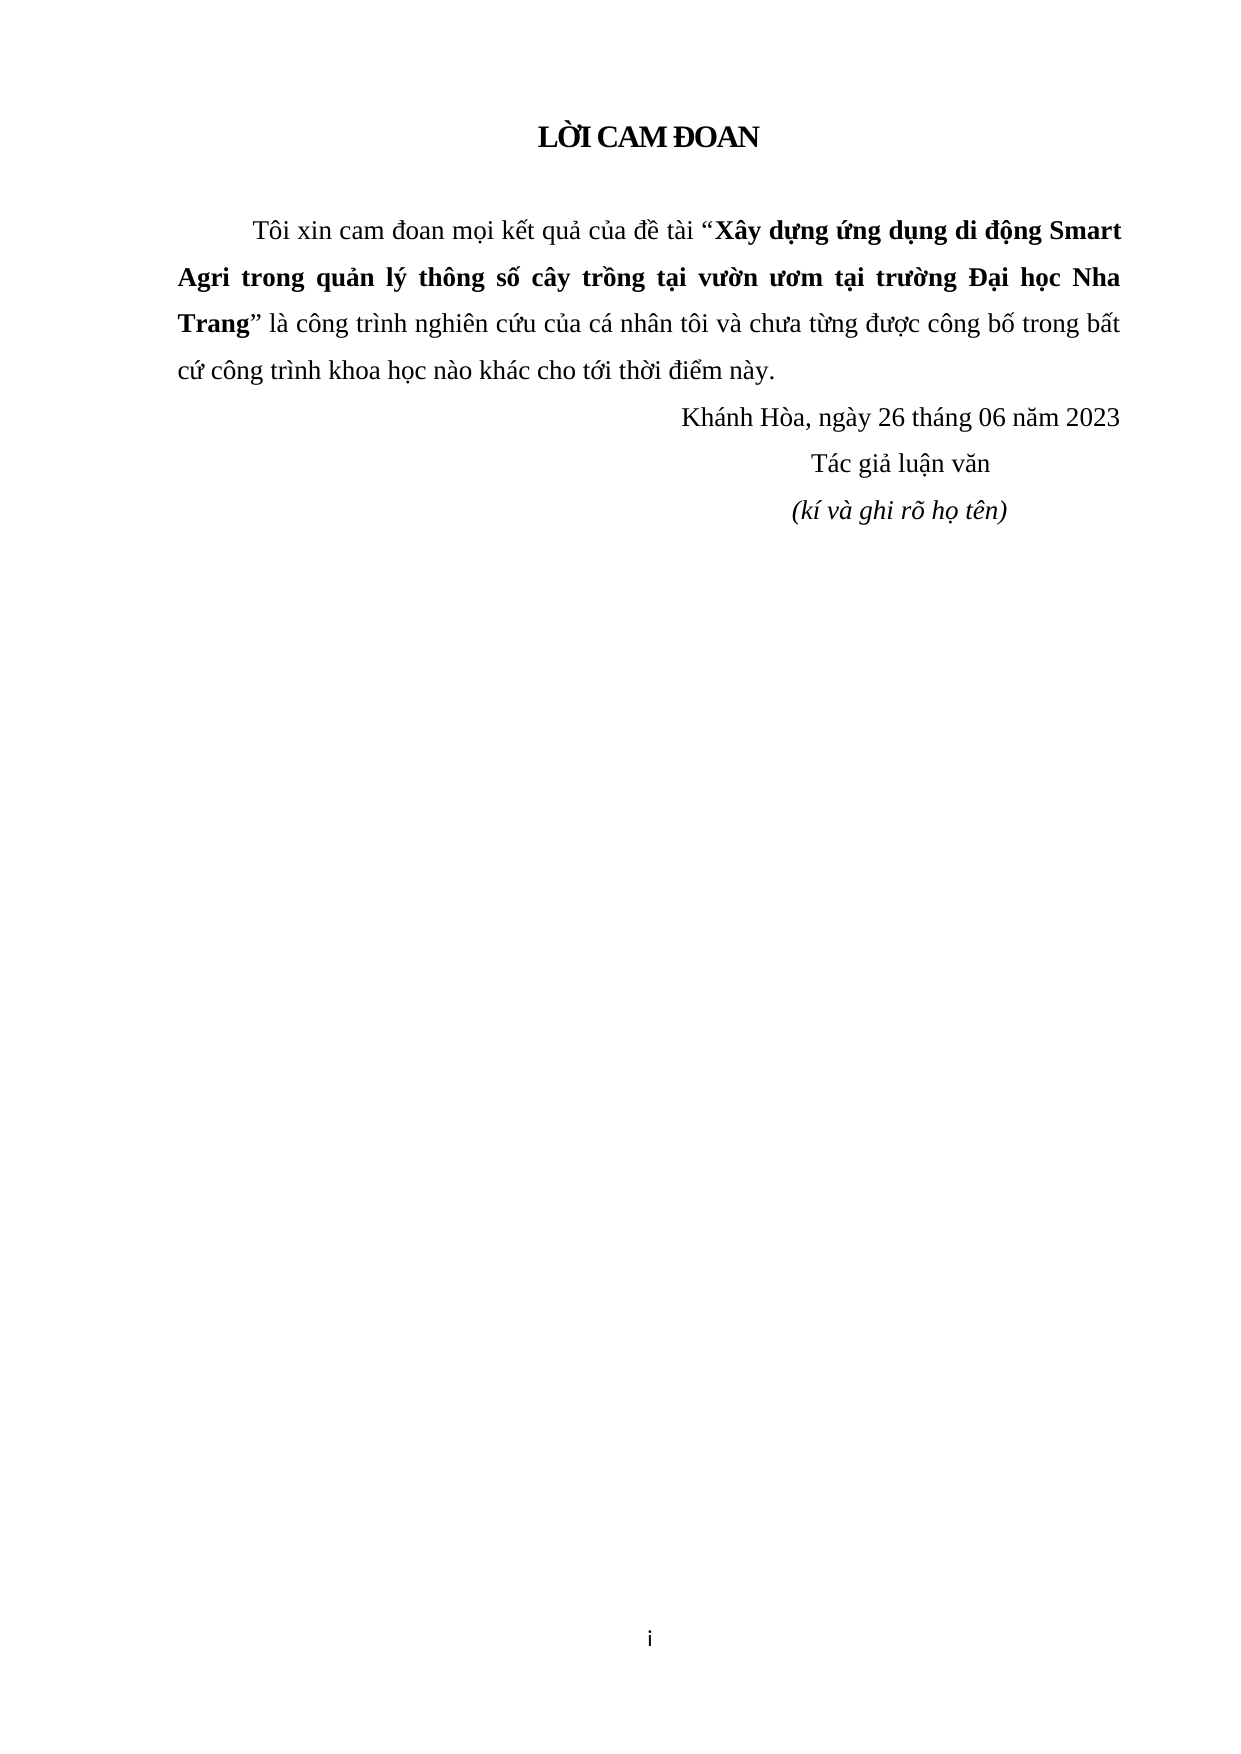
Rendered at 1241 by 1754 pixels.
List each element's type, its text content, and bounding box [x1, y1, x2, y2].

text (kí và ghi rõ họ tên) [679, 494, 1122, 525]
title LỜI CAM ĐOAN [177, 118, 1122, 154]
text Khánh Hòa, ngày 26 tháng 06 năm 2023 [679, 401, 1122, 432]
text Tác giả luận văn [679, 447, 1122, 478]
text Tôi xin cam đoan mọi kết quả của đề tài “Xây dựng ứng dụng di động Smart Agri trong quản lý thông số cây trồng tại vườn ươm tại trường Đại học Nha Trang” là công trình nghiên cứu của cá nhân tôi và chưa từng được công bố trong bất cứ công trình khoa học nào khác cho tới thời điểm này. [177, 214, 1122, 385]
